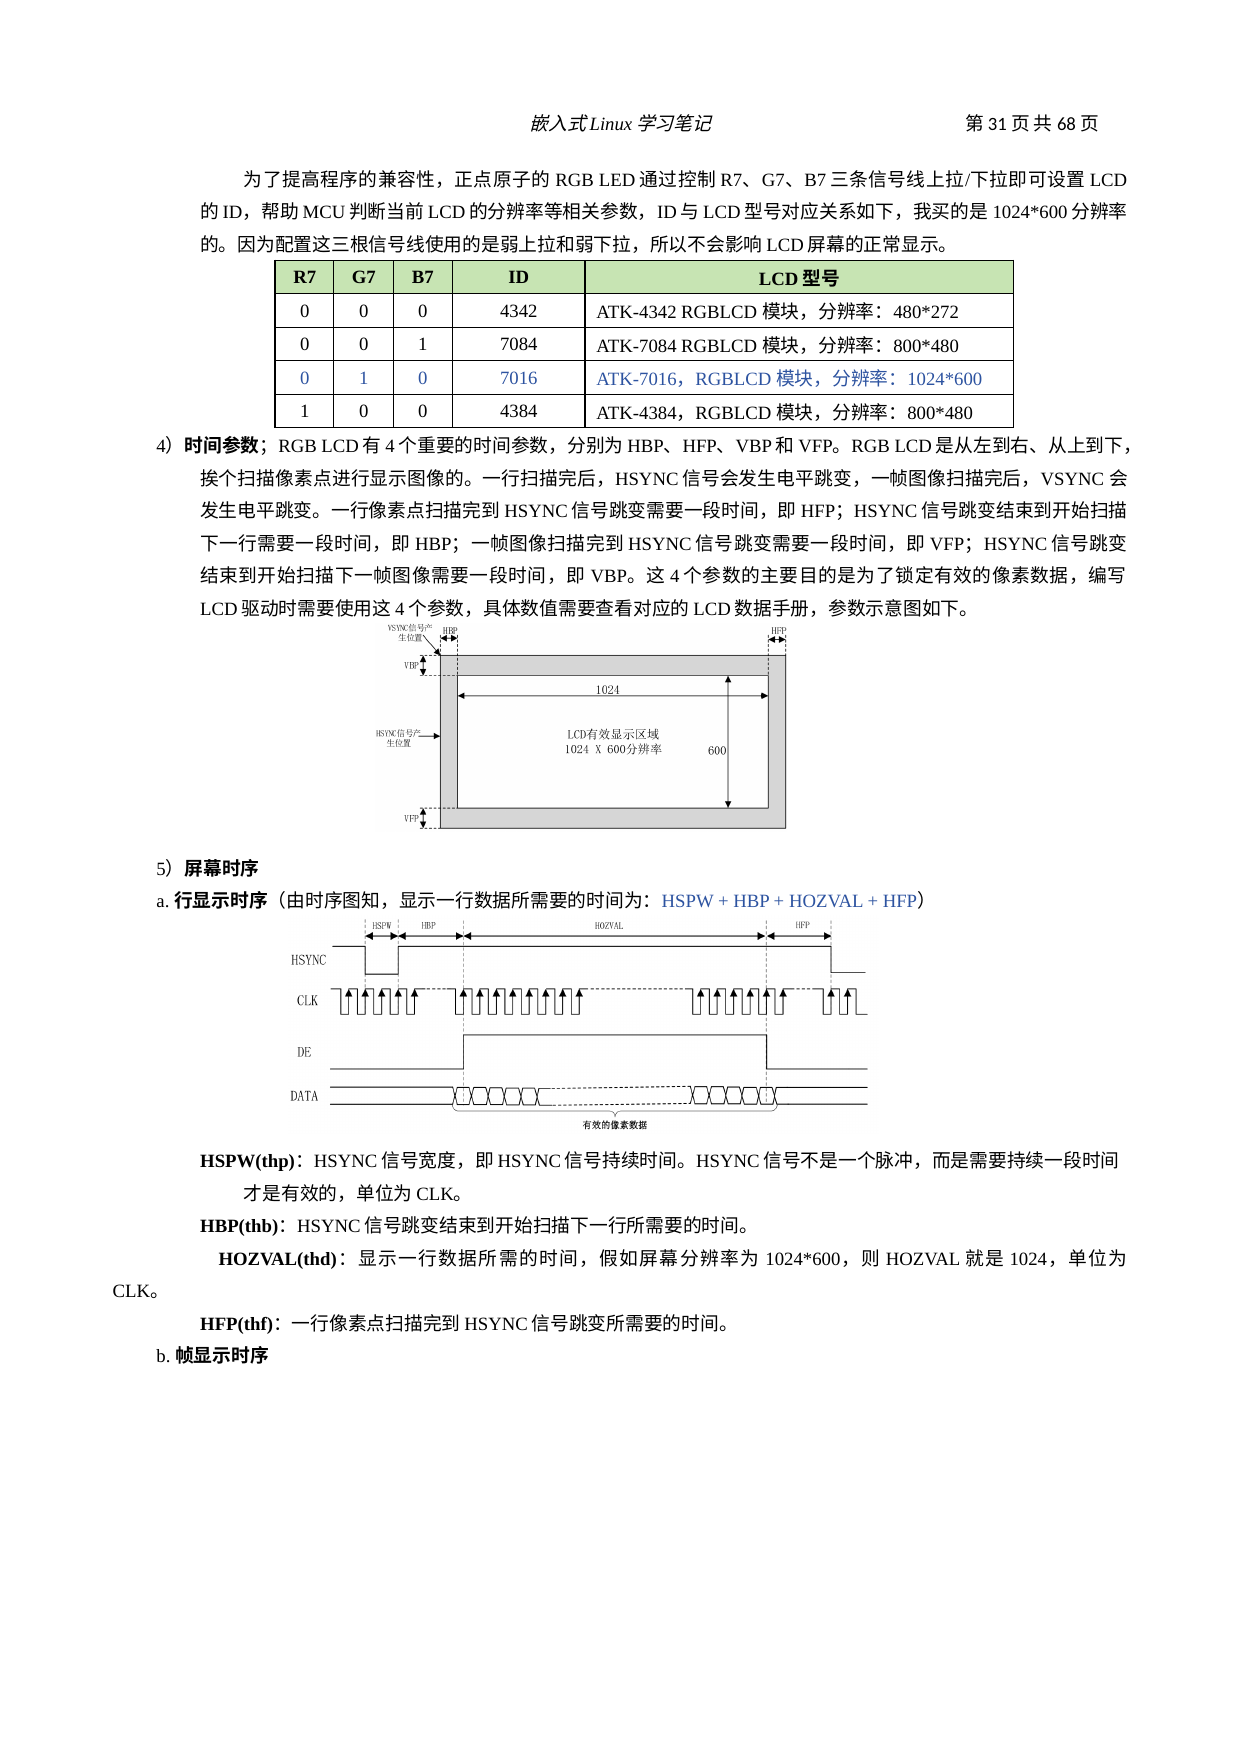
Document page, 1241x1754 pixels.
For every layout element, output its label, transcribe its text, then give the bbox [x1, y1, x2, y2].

text a. 行显示时序（由时序图知，显示一行数据所需要的时间为：HSPW + HBP + HOZVAL + HFP） [112, 883, 1128, 916]
table_header B7 [394, 261, 452, 293]
text 才是有效的，单位为CLK。 [200, 1176, 1128, 1208]
text HOZVAL(thd)：显示一行数据所需的时间，假如屏幕分辨率为1024*600，则HOZVAL就是1024，单位为CLK。 [112, 1241, 1128, 1306]
table_cell 0 [276, 361, 333, 394]
table_header LCD型号 [586, 261, 1013, 293]
picture [375, 623, 788, 832]
text HSPW(thp)：HSYNC信号宽度，即HSYNC信号持续时间。HSYNC信号不是一个脉冲，而是需要持续一段时间 [200, 1143, 1128, 1176]
text 挨个扫描像素点进行显示图像的。一行扫描完后，HSYNC信号会发生电平跳变，一帧图像扫描完后，VSYNC 会发生电平跳变。一行像素点扫描完到HSYNC信号跳变需要一段时间，即HFP；HSYNC信号跳变结束到开始扫描下一行需要一段时间，即HBP；一帧图像扫描完到HSYNC信号跳变需要一段时间，即VFP；HSYNC信号跳变结束到开始扫描下一帧图像需要一段时间，即VBP。这4个参数的主要目的是为了锁定有效的像素数据，编写LCD驱动时需要使用这4个参数，具体数值需要查看对应的LCD数据手册，参数示意图如下。 [200, 461, 1128, 623]
table_cell ATK-4342 RGBLCD 模块，分辨率：480*272 [586, 294, 1013, 327]
table_cell 0 [334, 328, 393, 360]
table_cell 0 [394, 294, 452, 327]
table_cell 0 [276, 328, 333, 360]
table_cell 0 [394, 395, 452, 427]
table_header ID [453, 261, 584, 293]
text 4）时间参数；RGB LCD有4个重要的时间参数，分别为HBP、HFP、VBP和VFP。RGB LCD是从左到右、从上到下， [112, 428, 1128, 461]
text HBP(thb)：HSYNC信号跳变结束到开始扫描下一行所需要的时间。 [112, 1208, 1128, 1241]
picture [287, 915, 880, 1134]
table_cell ATK-7084 RGBLCD 模块，分辨率：800*480 [586, 328, 1013, 360]
table_cell 4342 [453, 294, 584, 327]
table_header G7 [334, 261, 393, 293]
table_cell ATK-4384，RGBLCD 模块，分辨率：800*480 [586, 395, 1013, 427]
table_cell 0 [334, 395, 393, 427]
table_cell ATK-7016，RGBLCD 模块，分辨率：1024*600 [586, 361, 1013, 394]
table_cell 1 [394, 328, 452, 360]
text 为了提高程序的兼容性，正点原子的RGB LED通过控制R7、G7、B7三条信号线上拉/下拉即可设置LCD的ID，帮助MCU判断当前LCD的分辨率等相关参数，ID与LCD型号对应关系如下，我买的是1024*600分辨率的。因为配置这三根信号线使用的是弱上拉和弱下拉，所以不会影响LCD屏幕的正常显示。 [200, 162, 1128, 259]
table_cell 1 [334, 361, 393, 394]
text b. 帧显示时序 [112, 1338, 1128, 1371]
text 5）屏幕时序 [112, 851, 1128, 883]
table_header R7 [276, 261, 333, 293]
table_cell 7084 [453, 328, 584, 360]
table_cell 7016 [453, 361, 584, 394]
table_cell 0 [334, 294, 393, 327]
text HFP(thf)：一行像素点扫描完到HSYNC信号跳变所需要的时间。 [112, 1306, 1128, 1338]
table_cell 1 [276, 395, 333, 427]
table_cell 4384 [453, 395, 584, 427]
table_cell 0 [276, 294, 333, 327]
table_cell 0 [394, 361, 452, 394]
